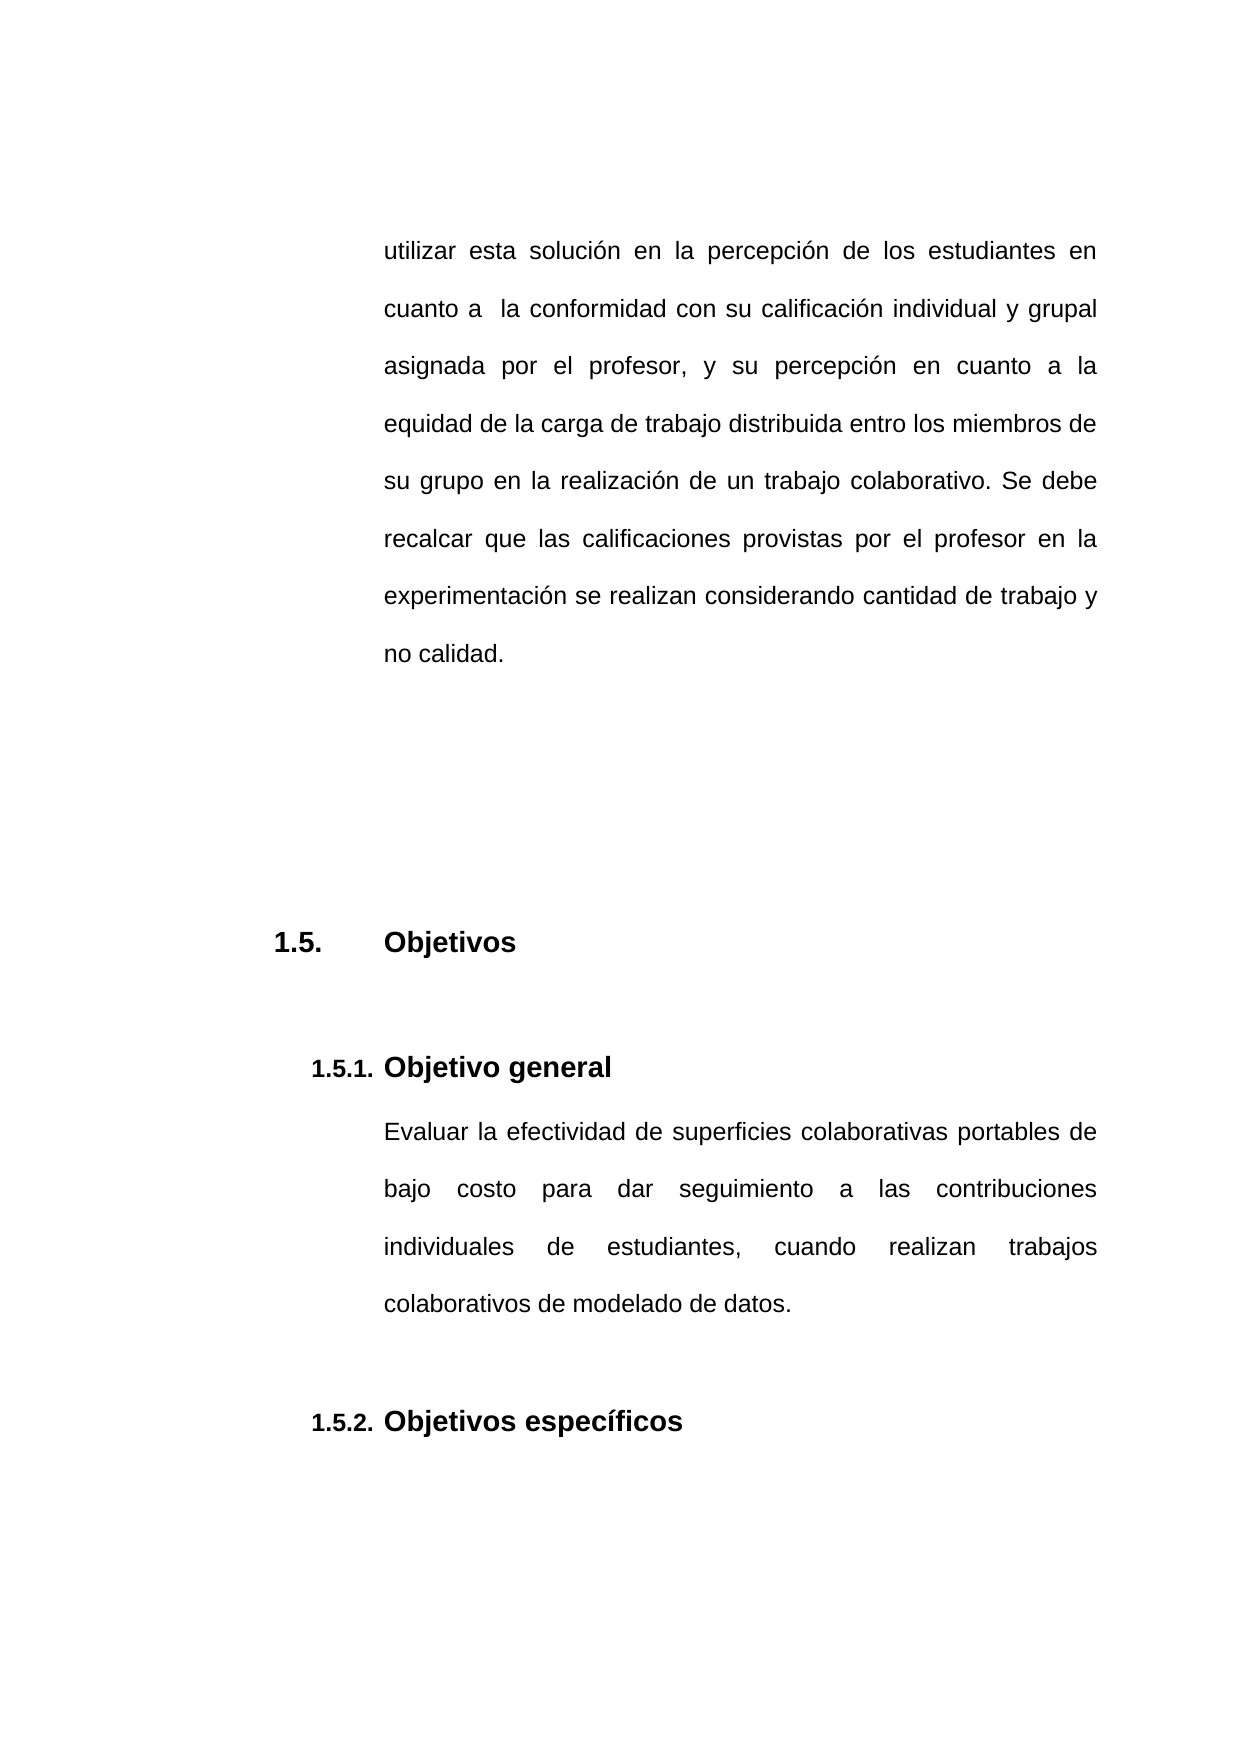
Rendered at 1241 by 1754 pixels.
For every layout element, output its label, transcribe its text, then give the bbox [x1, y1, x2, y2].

list Objetivo general [311, 1050, 1098, 1083]
list Objetivos específicos [311, 1404, 1098, 1438]
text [384, 236, 1098, 667]
text Objetivos [274, 925, 1098, 959]
text Evaluar la efectividad de superficies colaborativas portables de bajo costo para dar seguimiento a las contribuciones individuales de estudiantes, cuando realizan trabajos colaborativos de modelado de datos. [384, 1117, 1098, 1318]
